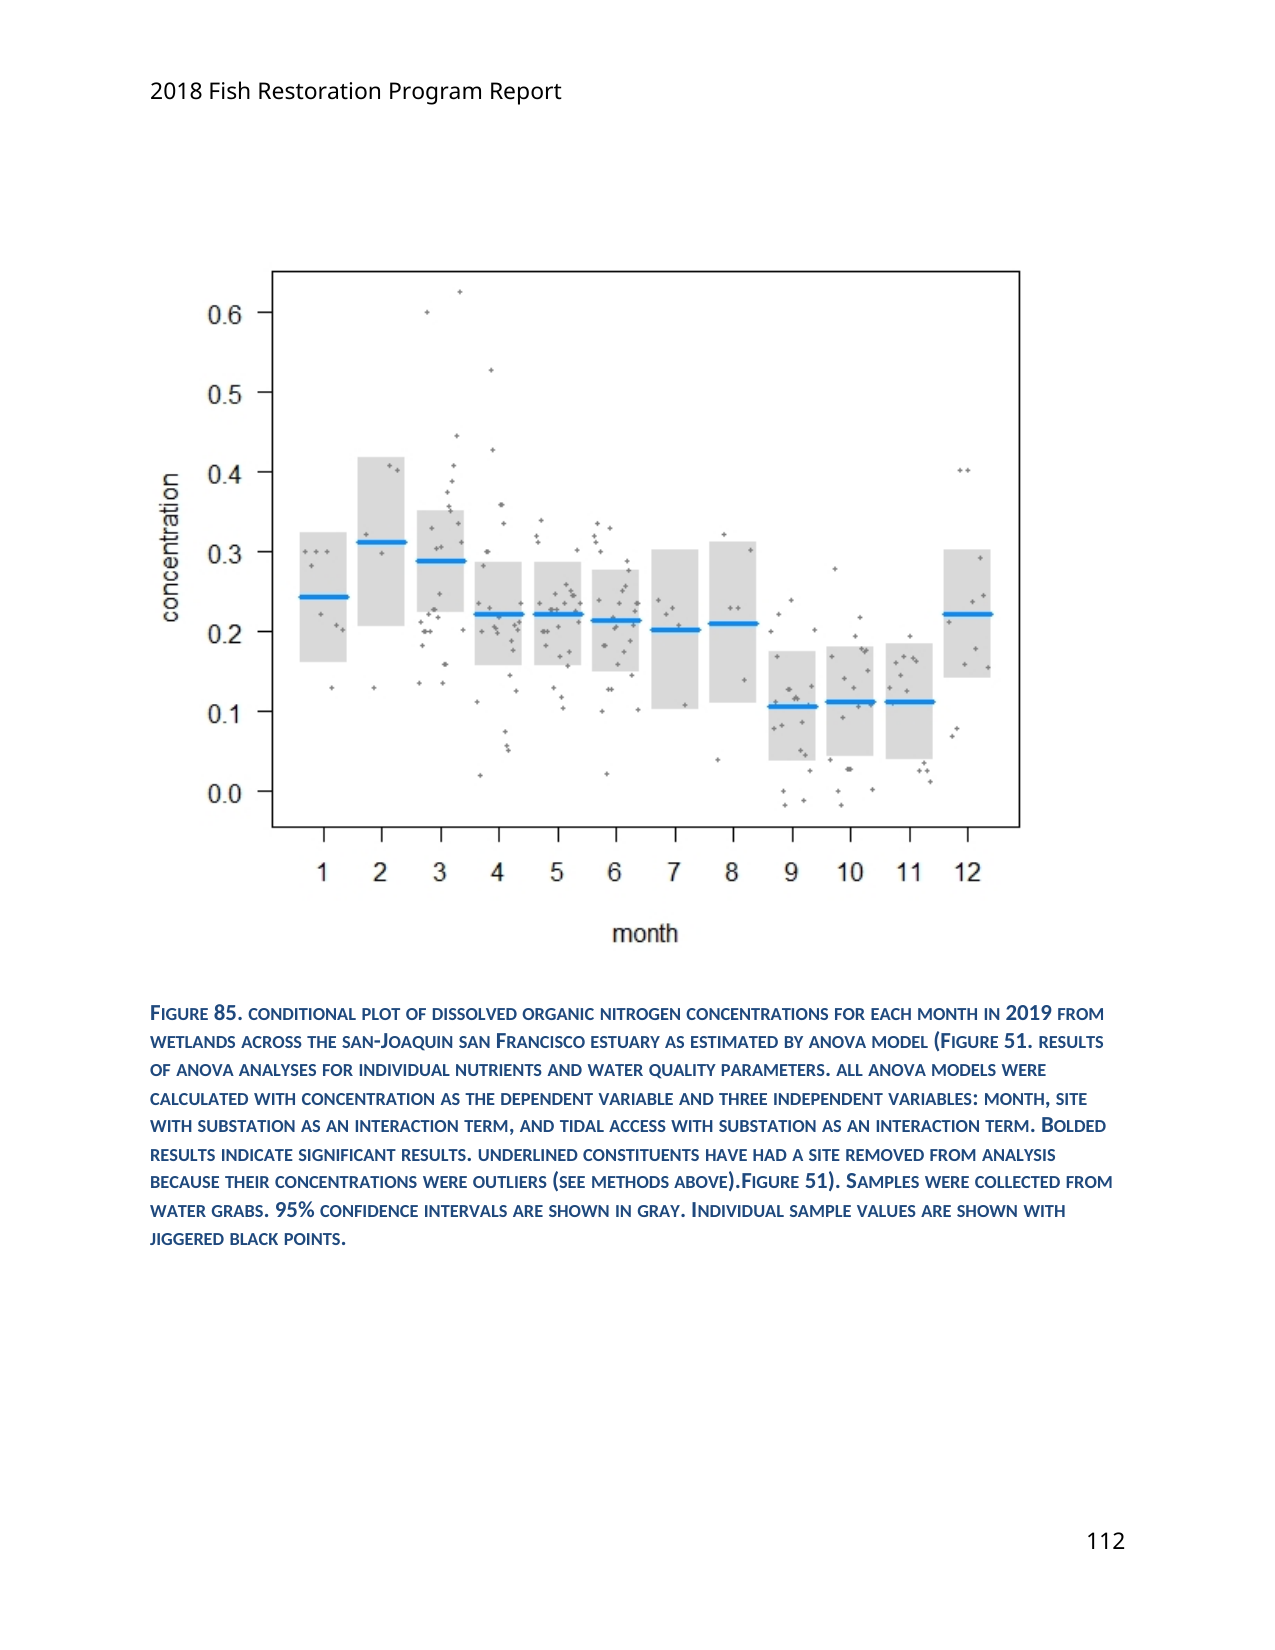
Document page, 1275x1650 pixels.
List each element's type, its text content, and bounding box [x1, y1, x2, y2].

text Figure . conditional plot of dissolved organic nitrogen concentrations for each month in 2019 from wetlands across the san-Joaquin san Francisco estuary as estimated by anova model (Figure 51). Samples were collected from water grabs. 95% confidence intervals are shown in gray. Individual sample values are shown with jiggered black points. [150, 998, 1125, 1251]
picture [150, 150, 1083, 980]
